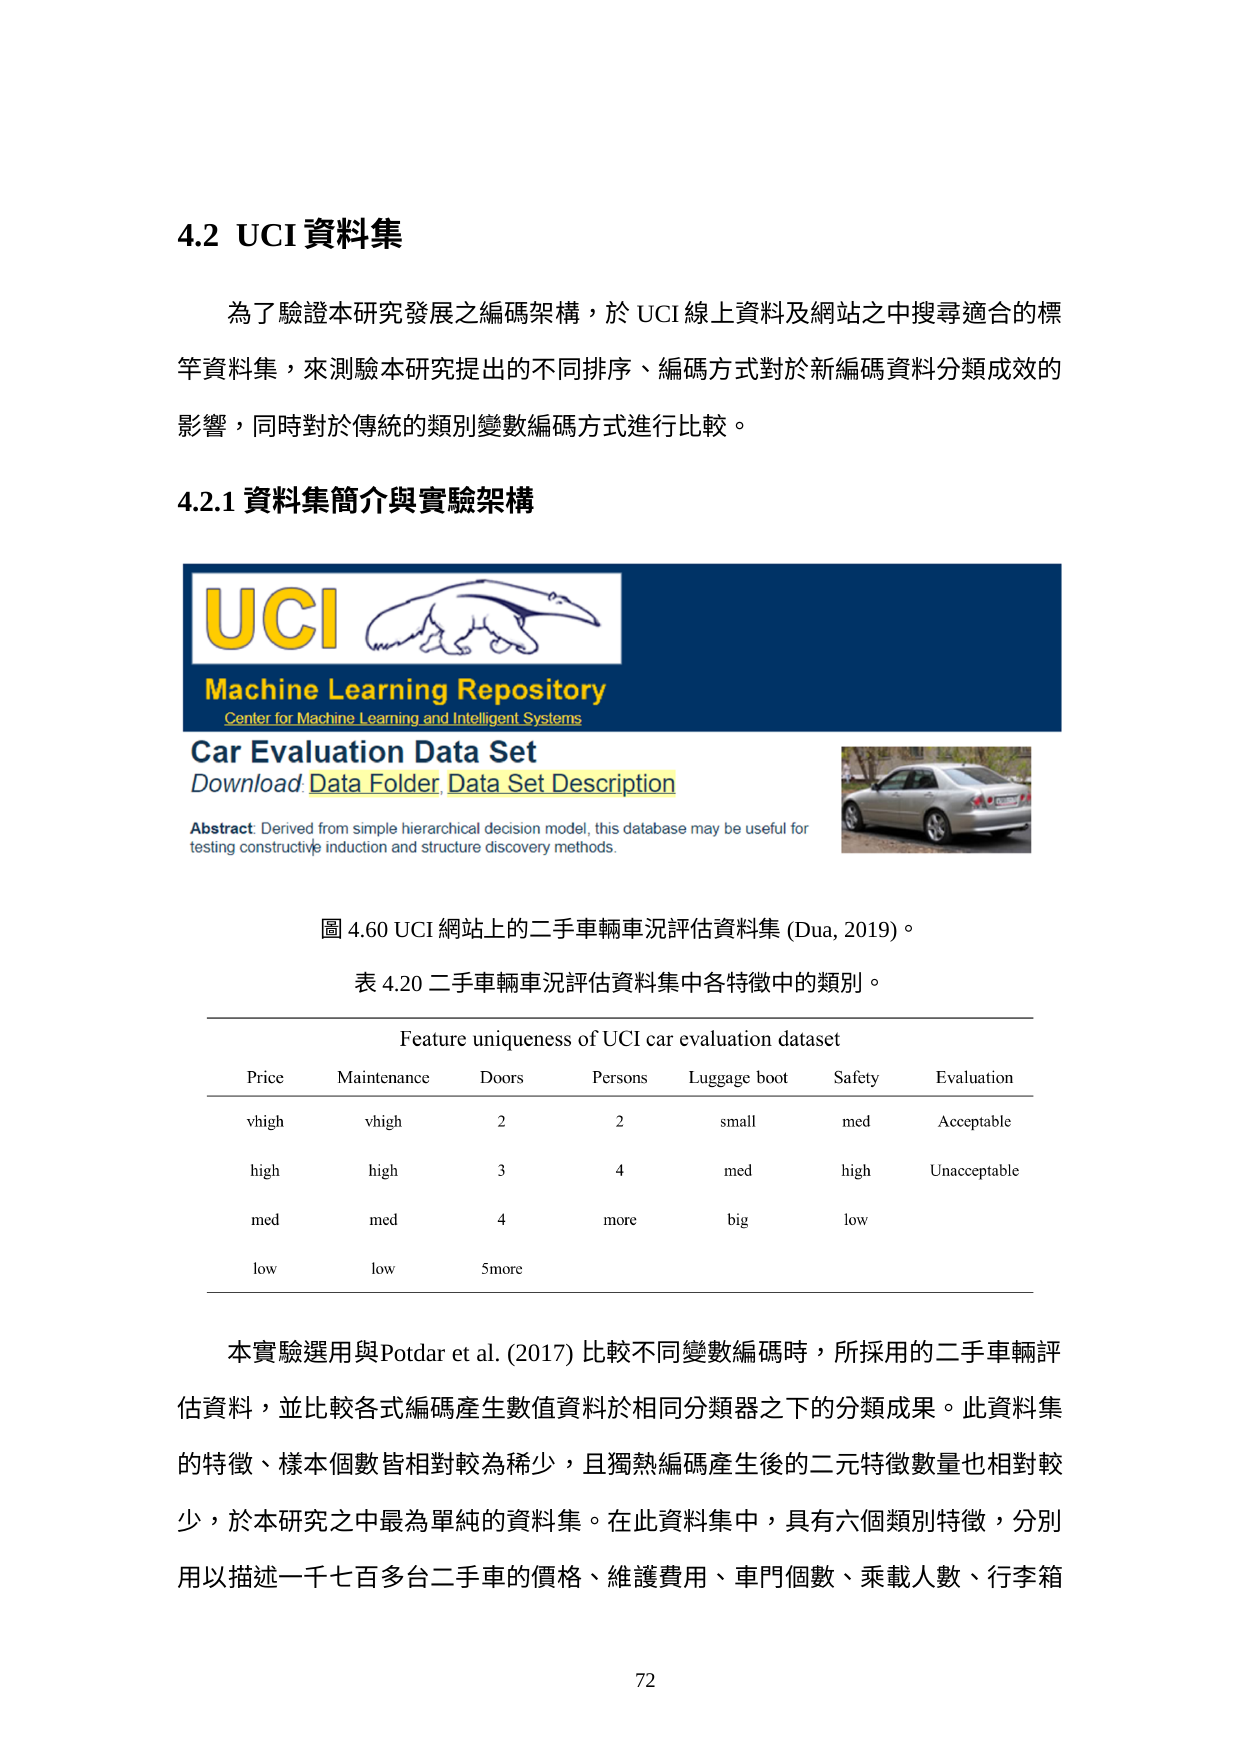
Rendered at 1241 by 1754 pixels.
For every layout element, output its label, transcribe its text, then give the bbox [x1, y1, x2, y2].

picture [177, 557, 1063, 863]
subtitle UCI資料集 [177, 194, 1063, 269]
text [177, 1332, 1063, 1594]
text 為了驗證本研究發展之編碼架構，於UCI線上資料及網站之中搜尋適合的標竿資料集，來測驗本研究提出的不同排序、編碼方式對於新編碼資料分類成效的影響，同時對於傳統的類別變數編碼方式進行比較。 [177, 293, 1063, 443]
picture [206, 1017, 1034, 1293]
subtitle 資料集簡介與實驗架構 [177, 461, 1063, 536]
